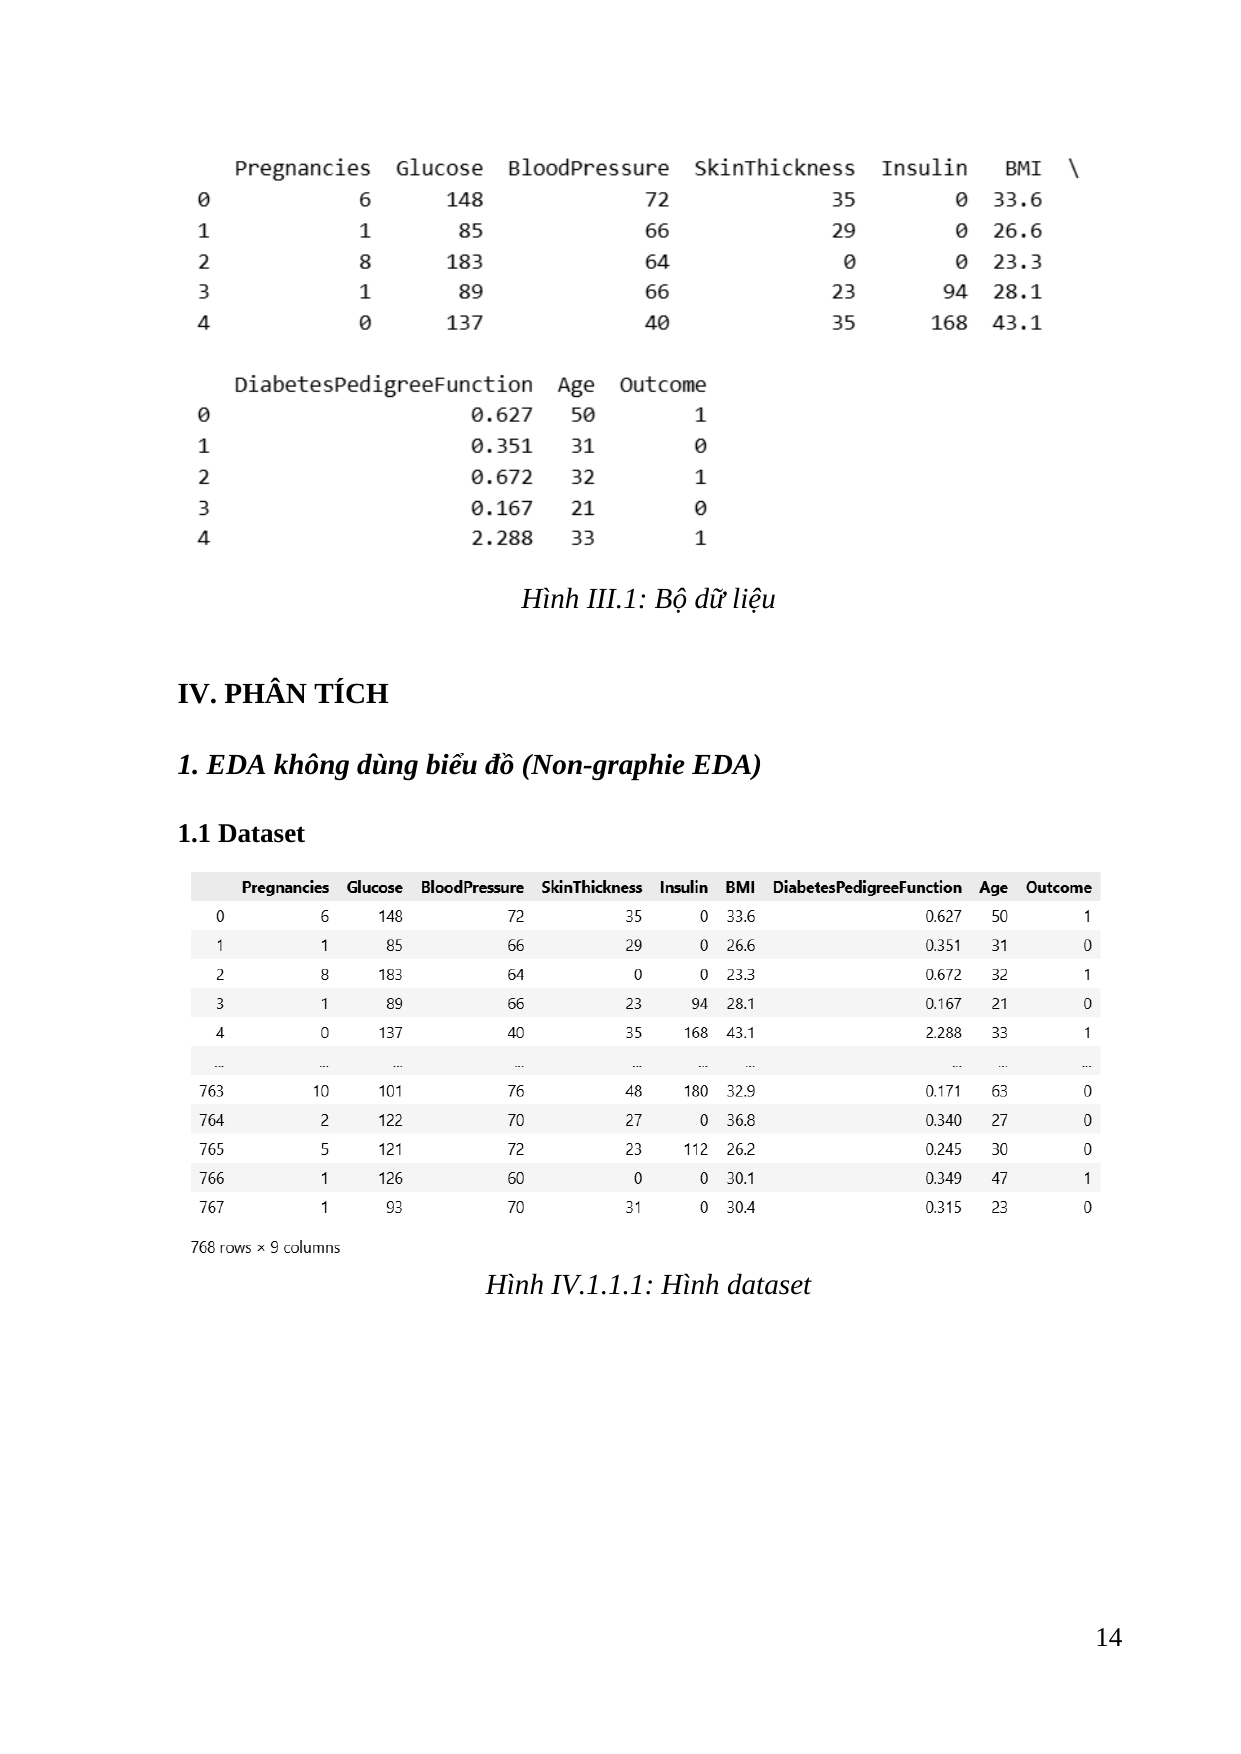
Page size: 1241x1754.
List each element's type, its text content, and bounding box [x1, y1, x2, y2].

subtitle IV. PHÂN TÍCH [177, 677, 1122, 710]
picture [177, 147, 1122, 571]
subtitle 1. EDA không dùng biểu đồ (Non-graphie EDA) [177, 747, 1122, 780]
text Hình III.1: Bộ dữ liệu [177, 581, 1122, 615]
picture [177, 865, 1122, 1268]
text Hình IV.1.1.1: Hình dataset [177, 1268, 1122, 1301]
subtitle 1.1 Dataset [177, 817, 1122, 848]
